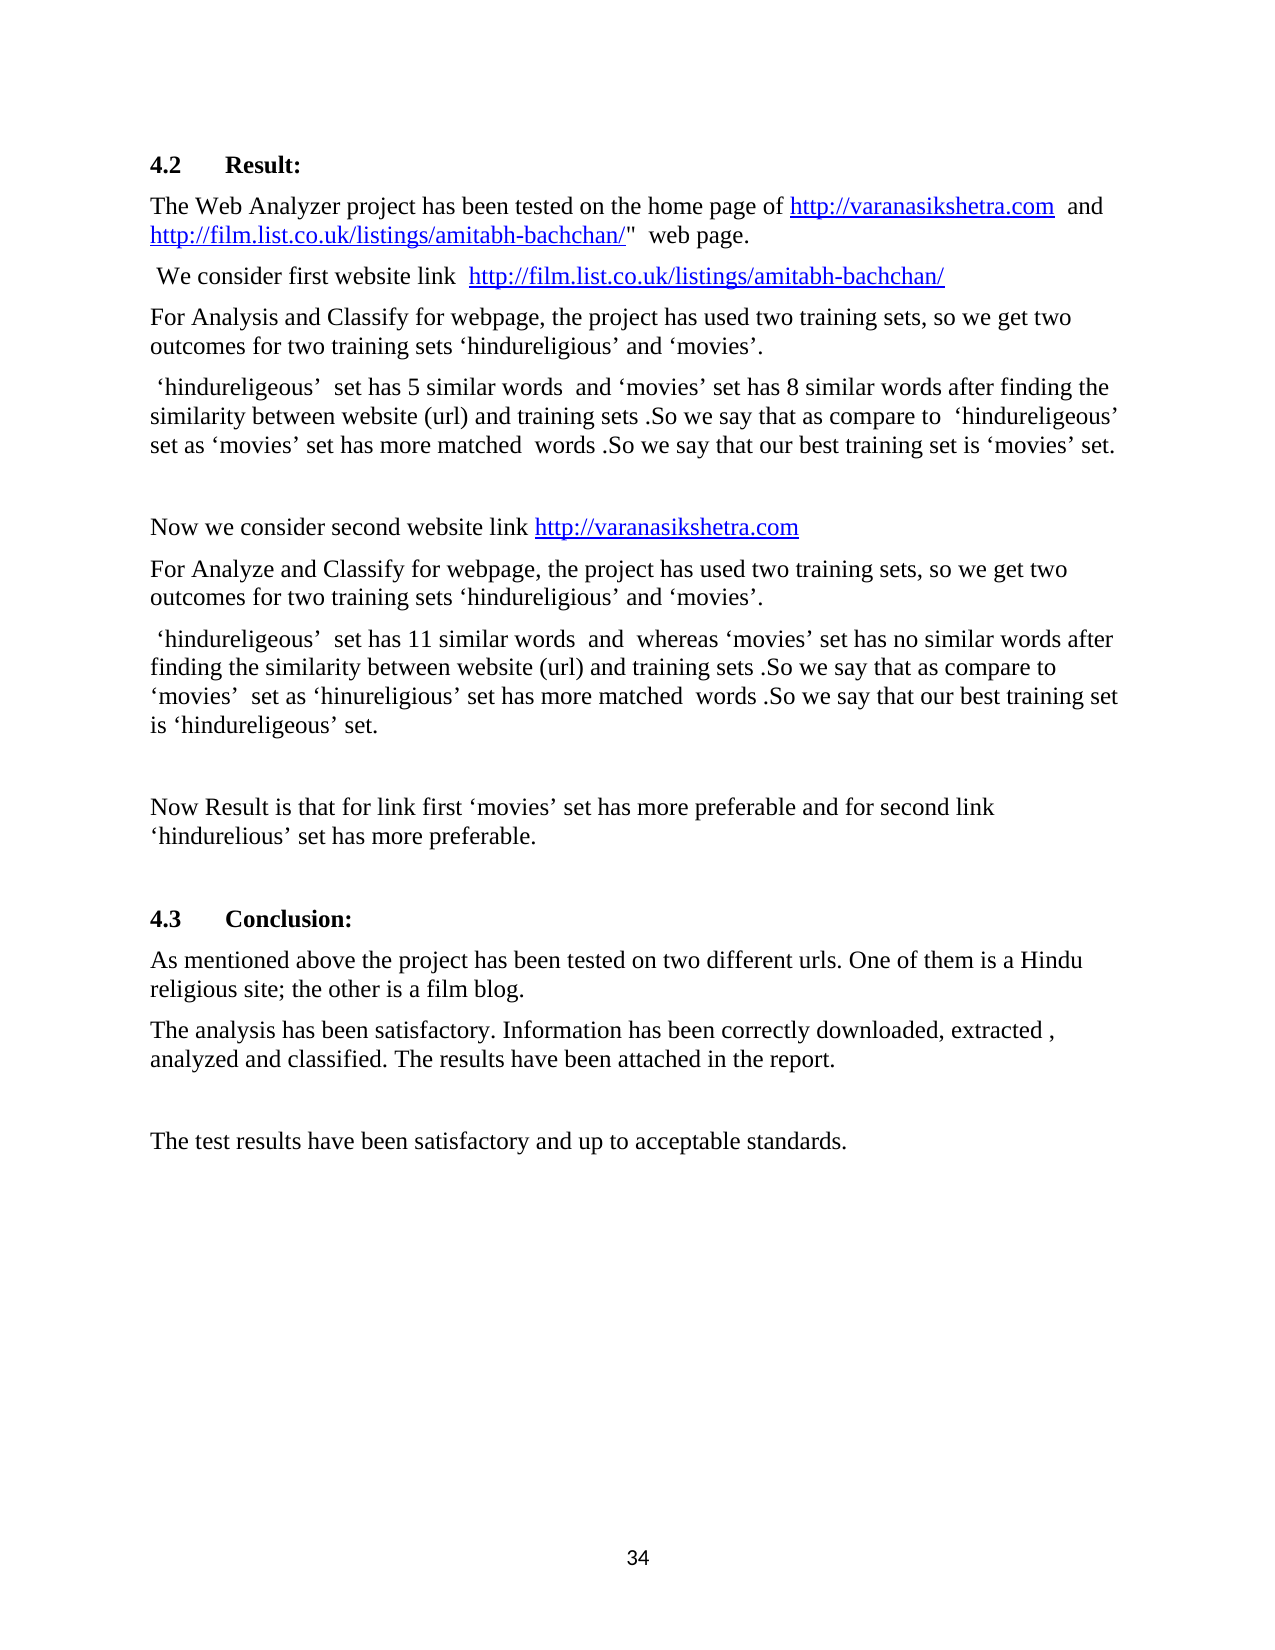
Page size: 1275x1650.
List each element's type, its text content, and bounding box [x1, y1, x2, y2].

text For Analysis and Classify for webpage, the project has used two training sets, so we get two outcomes for two training sets ‘hindureligious’ and ‘movies’. [150, 302, 1125, 360]
text As mentioned above the project has been tested on two different urls. One of them is a Hindu religious site; the other is a film blog. [150, 945, 1125, 1002]
text 4.3 Conclusion: [150, 904, 1125, 932]
text 4.2 Result: [150, 150, 1125, 179]
text We consider first website link http://film.list.co.uk/listings/amitabh-bachchan/ [150, 261, 1125, 290]
text ‘hindureligeous’ set has 11 similar words and whereas ‘movies’ set has no similar words after finding the similarity between website (url) and training sets .So we say that as compare to ‘movies’ set as ‘hinureligious’ set has more matched words .So we say that our best training set is ‘hindureligeous’ set. [150, 624, 1125, 739]
text Now Result is that for link first ‘movies’ set has more preferable and for second link ‘hindurelious’ set has more preferable. [150, 792, 1125, 850]
text Now we consider second website link http://varanasikshetra.com [150, 512, 1125, 541]
text The Web Analyzer project has been tested on the home page of http://varanasikshetra.com and http://film.list.co.uk/listings/amitabh-bachchan/" web page. [150, 191, 1125, 249]
text The analysis has been satisfactory. Information has been correctly downloaded, extracted , analyzed and classified. The results have been attached in the report. [150, 1015, 1125, 1072]
text The test results have been satisfactory and up to acceptable standards. [150, 1126, 1125, 1155]
text For Analyze and Classify for webpage, the project has used two training sets, so we get two outcomes for two training sets ‘hindureligious’ and ‘movies’. [150, 554, 1125, 611]
text ‘hindureligeous’ set has 5 similar words and ‘movies’ set has 8 similar words after finding the similarity between website (url) and training sets .So we say that as compare to ‘hindureligeous’ set as ‘movies’ set has more matched words .So we say that our best training set is ‘movies’ set. [150, 372, 1125, 459]
